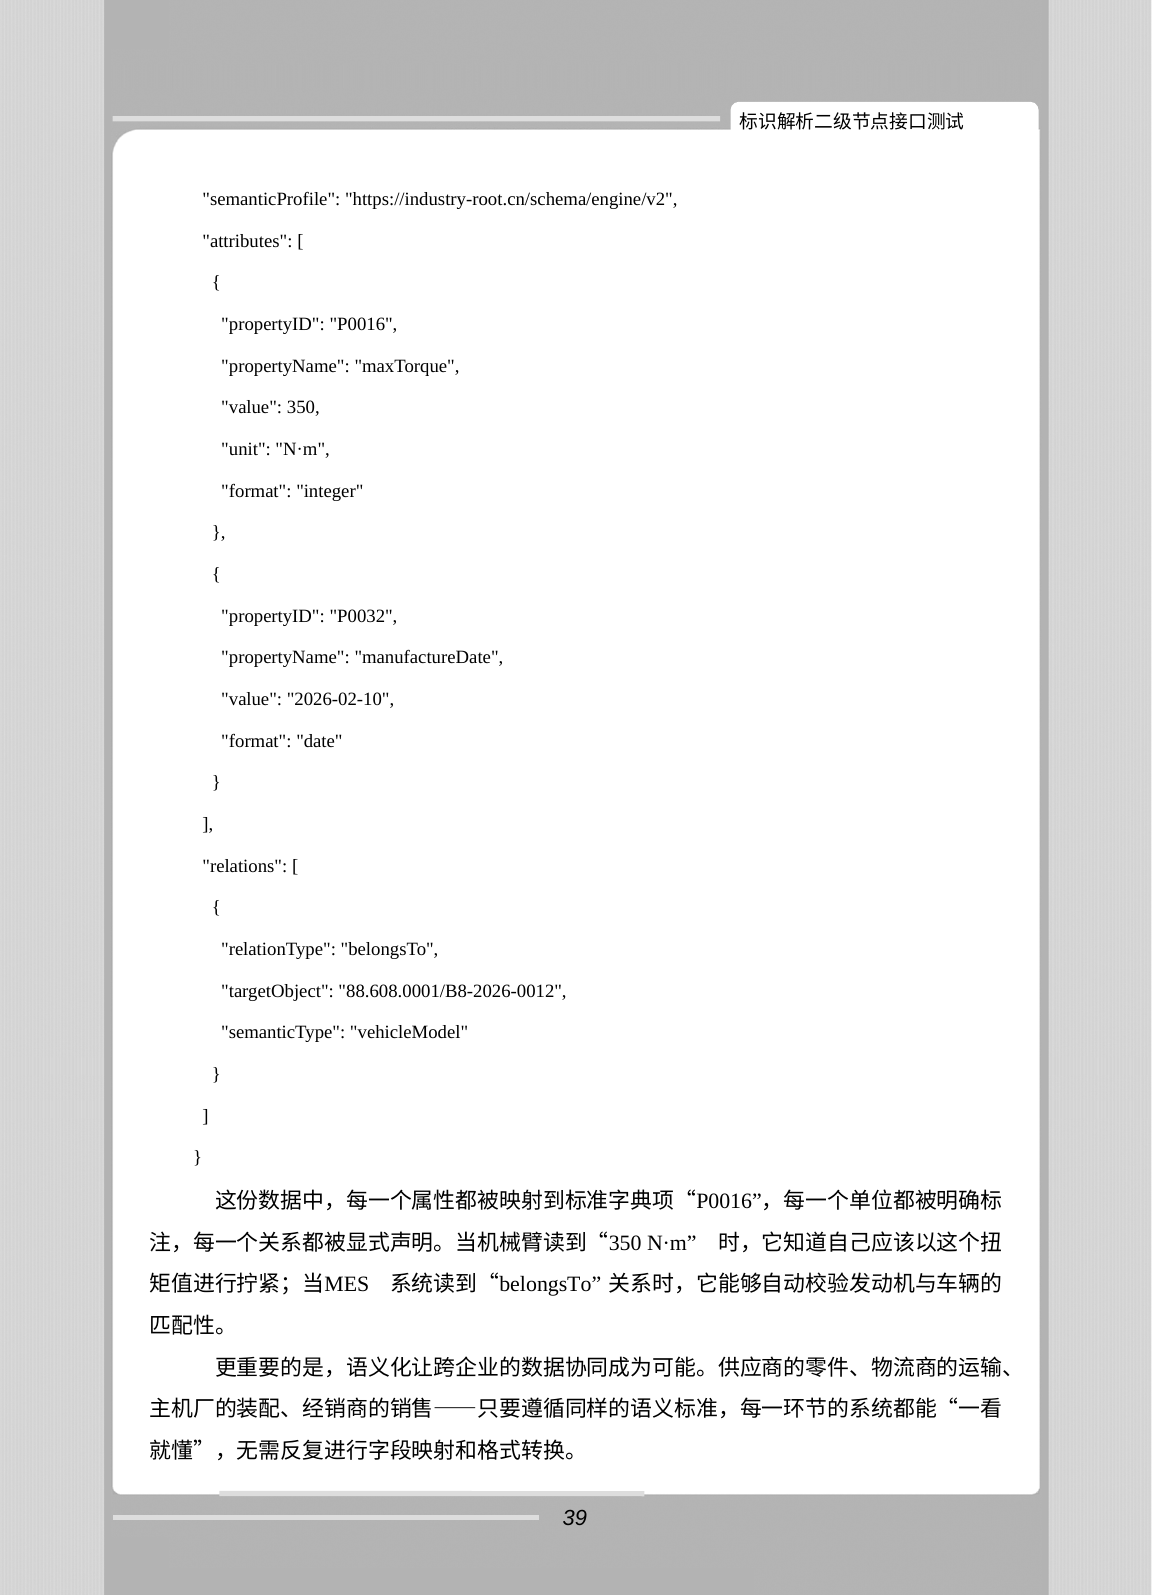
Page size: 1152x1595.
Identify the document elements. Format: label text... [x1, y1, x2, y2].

text } [149, 1136, 1002, 1178]
text "propertyID": "P0032", [149, 594, 1002, 636]
text ], [149, 803, 1002, 844]
text ] [149, 1094, 1002, 1136]
text "propertyID": "P0016", [149, 303, 1002, 344]
picture [0, 0, 1152, 1595]
text 更重要的是，语义化让跨企业的数据协同成为可能。供应商的零件、物流商的运输、主机厂的装配、经销商的销售——只要遵循同样的语义标准，每一环节的系统都能“一看就懂”，无需反复进行字段映射和格式转换。 [149, 1344, 1002, 1469]
text "propertyName": "maxTorque", [149, 344, 1002, 386]
text }, [149, 511, 1002, 553]
text "format": "integer" [149, 469, 1002, 511]
text "semanticType": "vehicleModel" [149, 1011, 1002, 1053]
text "value": "2026-02-10", [149, 678, 1002, 719]
text "relationType": "belongsTo", [149, 928, 1002, 969]
text "semanticProfile": "https://industry-root.cn/schema/engine/v2", [149, 178, 1002, 219]
text "unit": "N·m", [149, 428, 1002, 469]
text "propertyName": "manufactureDate", [149, 636, 1002, 678]
text "relations": [ [149, 844, 1002, 886]
text "value": 350, [149, 386, 1002, 428]
text "targetObject": "88.608.0001/B8-2026-0012", [149, 969, 1002, 1011]
text { [149, 886, 1002, 928]
text 这份数据中，每一个属性都被映射到标准字典项“P0016”，每一个单位都被明确标注，每一个关系都被显式声明。当机械臂读到“350 N·m”时，它知道自己应该以这个扭矩值进行拧紧；当MES系统读到“belongsTo”关系时，它能够自动校验发动机与车辆的匹配性。 [149, 1178, 1002, 1344]
text { [149, 553, 1002, 594]
text } [149, 761, 1002, 803]
text "attributes": [ [149, 219, 1002, 261]
text } [149, 1053, 1002, 1094]
text "format": "date" [149, 719, 1002, 761]
text { [149, 261, 1002, 303]
